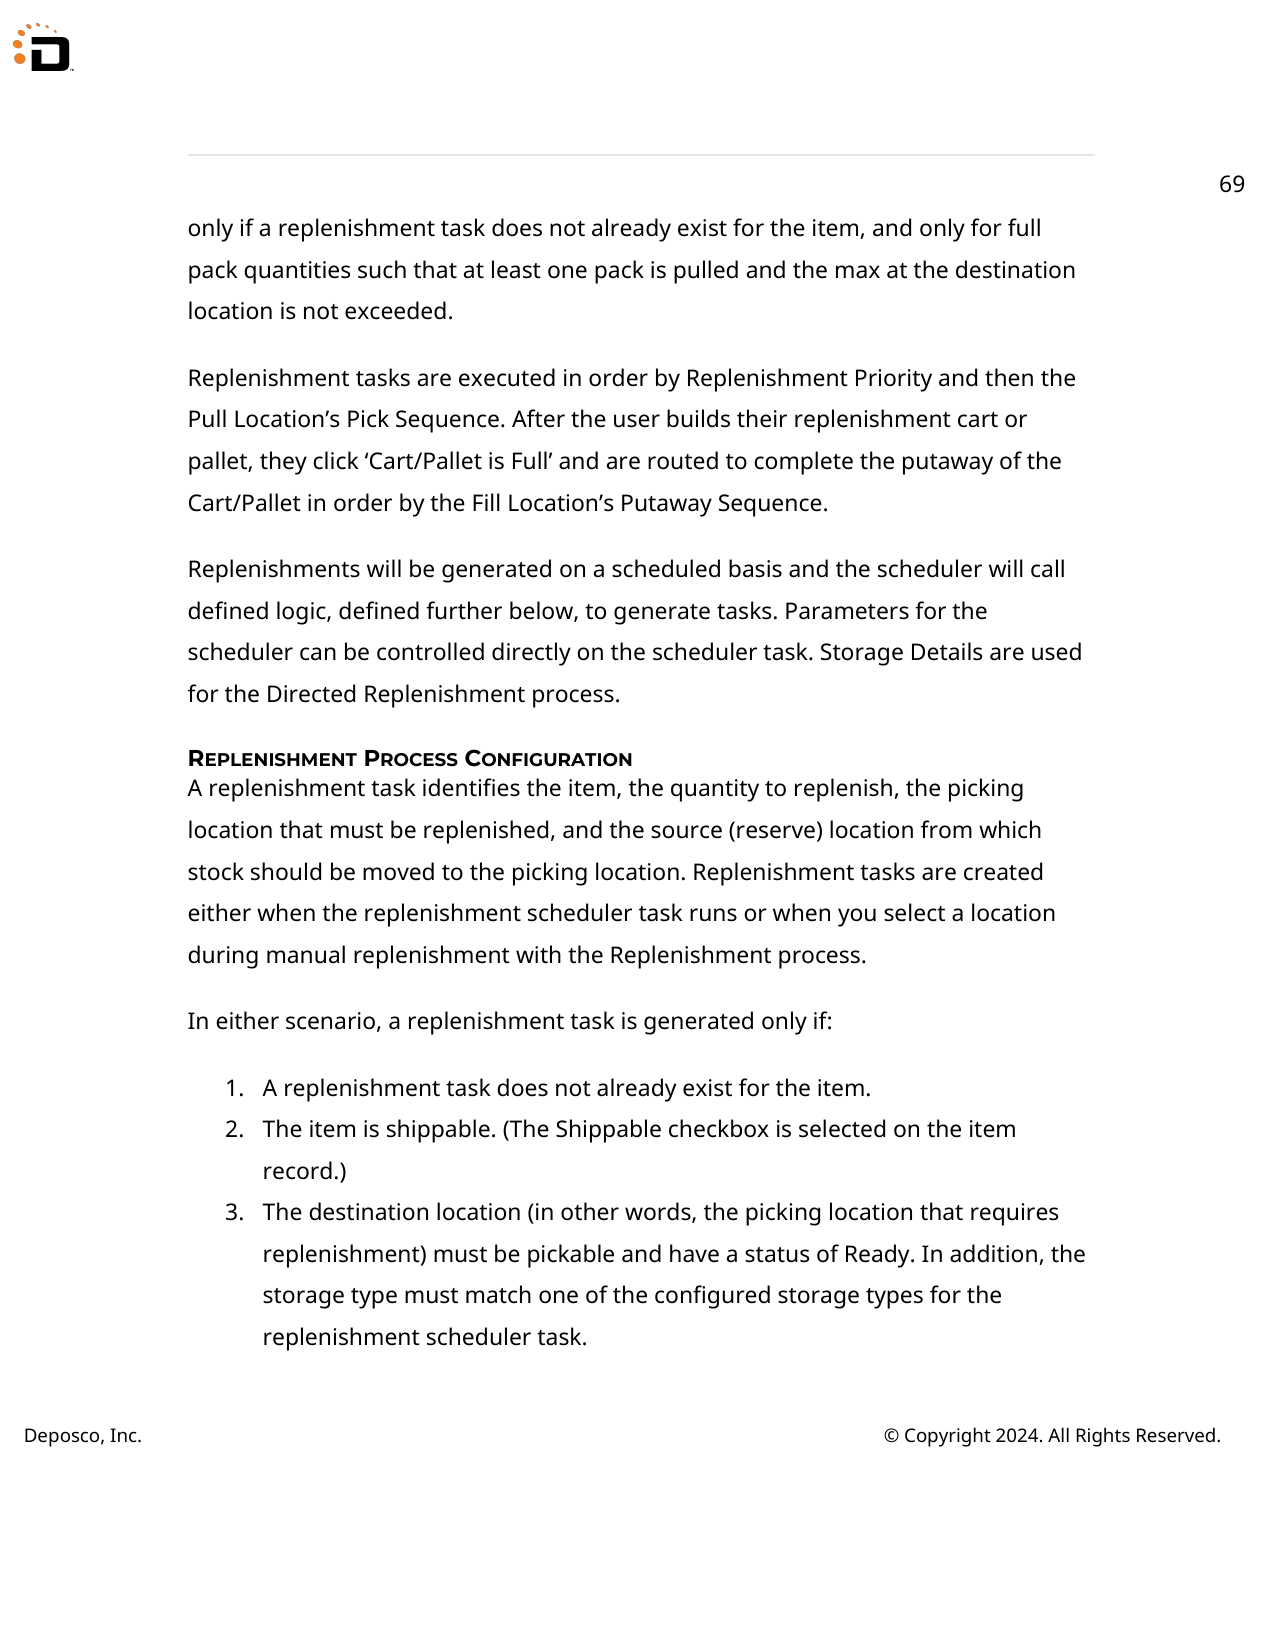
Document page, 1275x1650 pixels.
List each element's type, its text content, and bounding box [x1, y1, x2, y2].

subtitle Replenishment Process Configuration [187, 744, 1095, 772]
text Replenishments will be generated on a scheduled basis and the scheduler will call defined logic, defined further below, to generate tasks. Parameters for the scheduler can be controlled directly on the scheduler task. Storage Details are used for the Directed Replenishment process. [187, 553, 1095, 709]
picture [13, 23, 74, 71]
text In either scenario, a replenishment task is generated only if: [187, 1005, 1095, 1036]
list The destination location (in other words, the picking location that requires replenishment) must be pickable and have a status of Ready. In addition, the storage type must match one of the configured storage types for the replenishment scheduler task. [225, 1196, 1095, 1352]
text Replenishment tasks are executed in order by Replenishment Priority and then the Pull Location’s Pick Sequence. After the user builds their replenishment cart or pallet, they click ‘Cart/Pallet is Full’ and are routed to complete the putaway of the Cart/Pallet in order by the Fill Location’s Putaway Sequence. [187, 362, 1095, 518]
text A replenishment task identifies the item, the quantity to replenish, the picking location that must be replenished, and the source (reserve) location from which stock should be moved to the picking location. Replenishment tasks are created either when the replenishment scheduler task runs or when you select a location during manual replenishment with the Replenishment process. [187, 772, 1095, 970]
list A replenishment task does not already exist for the item. [225, 1072, 1095, 1103]
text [187, 212, 1095, 327]
list The item is shippable. (The Shippable checkbox is selected on the item record.) [225, 1113, 1095, 1186]
